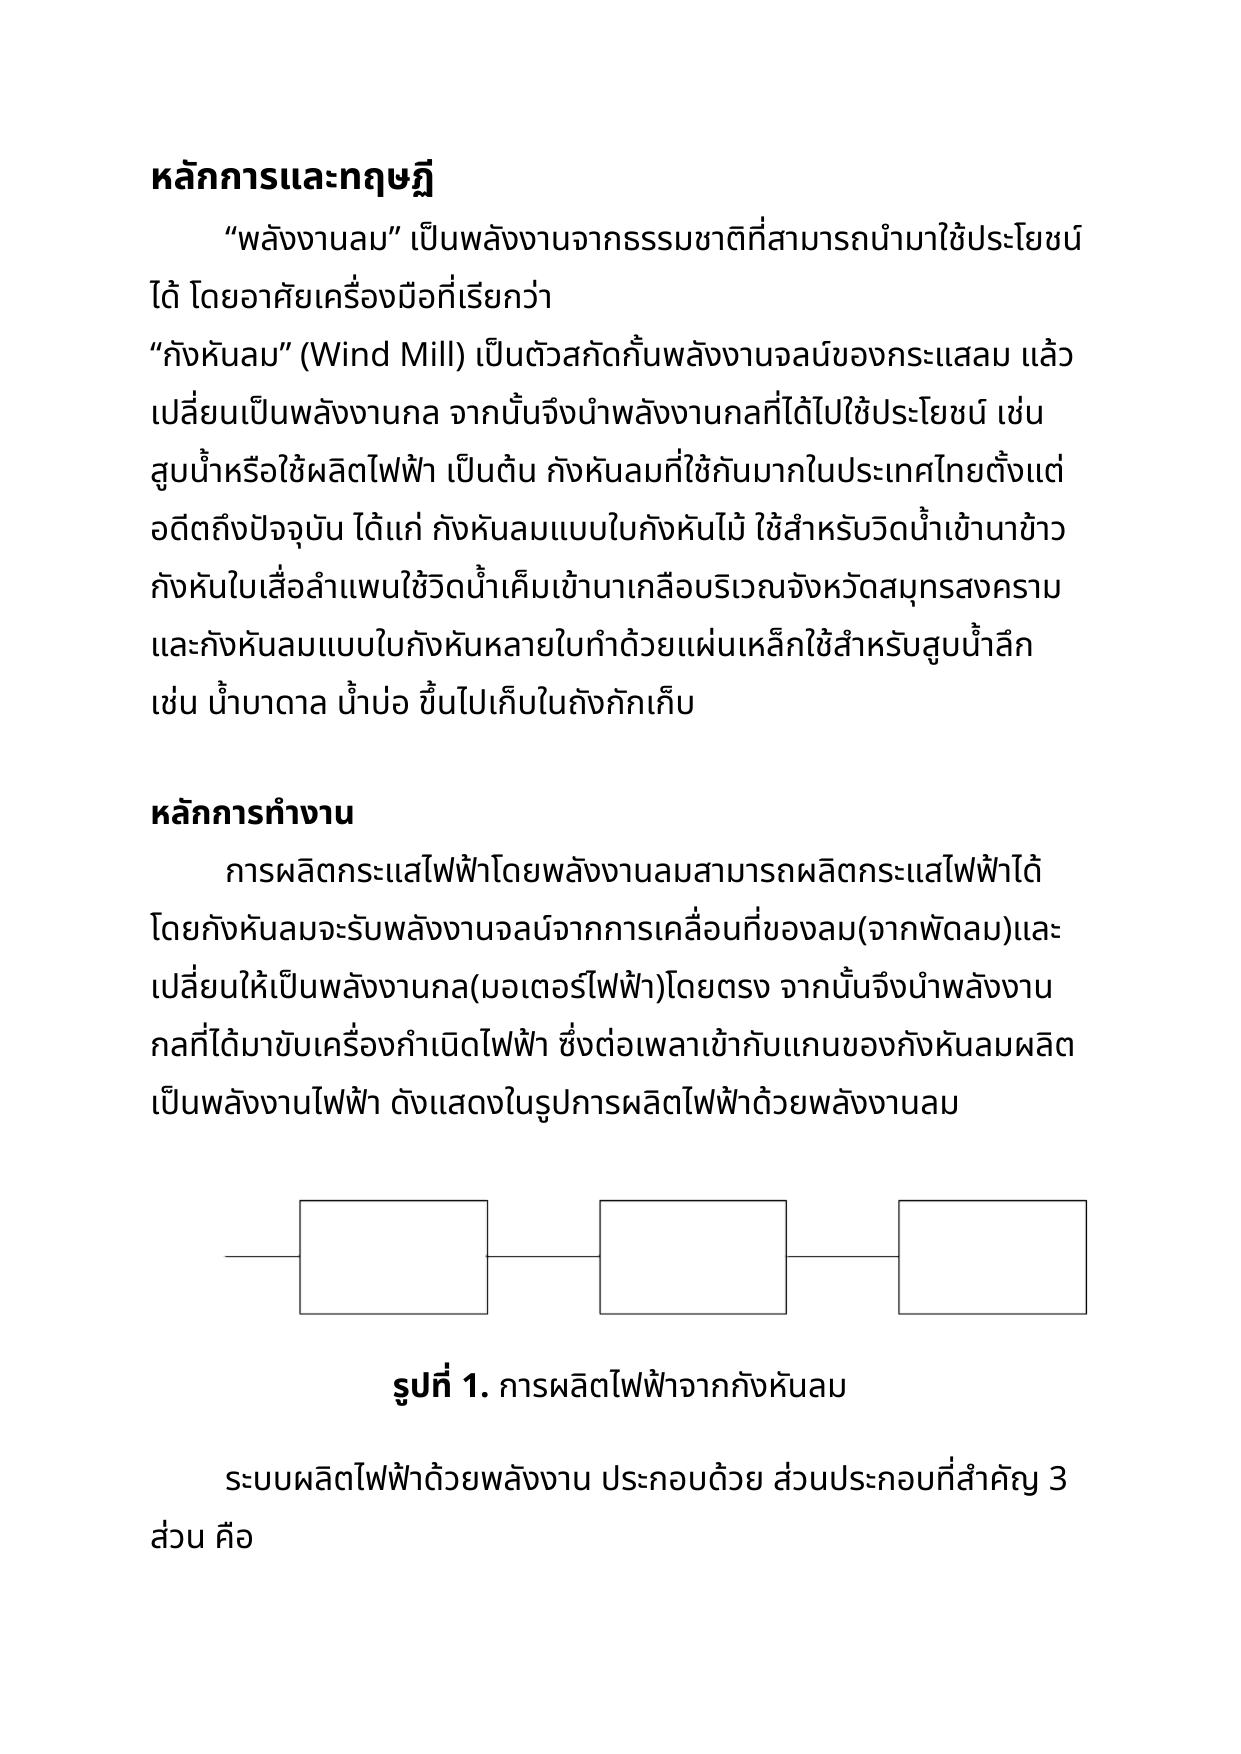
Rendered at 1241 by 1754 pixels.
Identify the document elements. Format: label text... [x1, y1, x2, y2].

text “พลังงานลม” เป็นพลังงานจากธรรมชาติที่สามารถนำมาใช้ประโยชน์ได้ โดยอาศัยเครื่องมือที่เรียกว่า [150, 215, 1090, 324]
text หลักการทำงาน [150, 789, 1090, 839]
text รูปที่ 1. การผลิตไฟฟ้าจากกังหันลม [150, 1173, 1090, 1412]
text ระบบผลิตไฟฟ้าด้วยพลังงาน ประกอบด้วย ส่วนประกอบที่สำคัญ 3 ส่วน คือ [150, 1454, 1090, 1563]
text “กังหันลม” (Wind Mill) เป็นตัวสกัดกั้นพลังงานจลน์ของกระแสลม แล้วเปลี่ยนเป็นพลังงานกล จากนั้นจึงนำพลังงานกลที่ได้ไปใช้ประโยชน์ เช่น สูบน้ำหรือใช้ผลิตไฟฟ้า เป็นต้น กังหันลมที่ใช้กันมากในประเทศไทยตั้งแต่อดีตถึงปัจจุบัน ได้แก่ กังหันลมแบบใบกังหันไม้ ใช้สำหรับวิดน้ำเข้านาข้าว กังหันใบเสื่อลำแพนใช้วิดน้ำเค็มเข้านาเกลือบริเวณจังหวัดสมุทรสงคราม และกังหันลมแบบใบกังหันหลายใบทำด้วยแผ่นเหล็กใช้สำหรับสูบน้ำลึก เช่น น้ำบาดาล น้ำบ่อ ขึ้นไปเก็บในถังกักเก็บ [150, 331, 1090, 729]
text การผลิตกระแสไฟฟ้าโดยพลังงานลมสามารถผลิตกระแสไฟฟ้าได้โดยกังหันลมจะรับพลังงานจลน์จากการเคลื่อนที่ของลม(จากพัดลม)และเปลี่ยนให้เป็นพลังงานกล(มอเตอร์ไฟฟ้า)โดยตรง จากนั้นจึงนำพลังงานกลที่ได้มาขับเครื่องกำเนิดไฟฟ้า ซึ่งต่อเพลาเข้ากับแกนของกังหันลมผลิตเป็นพลังงานไฟฟ้า ดังแสดงในรูปการผลิตไฟฟ้าด้วยพลังงานลม [150, 847, 1090, 1129]
text หลักการและทฤษฏี [150, 150, 1090, 207]
